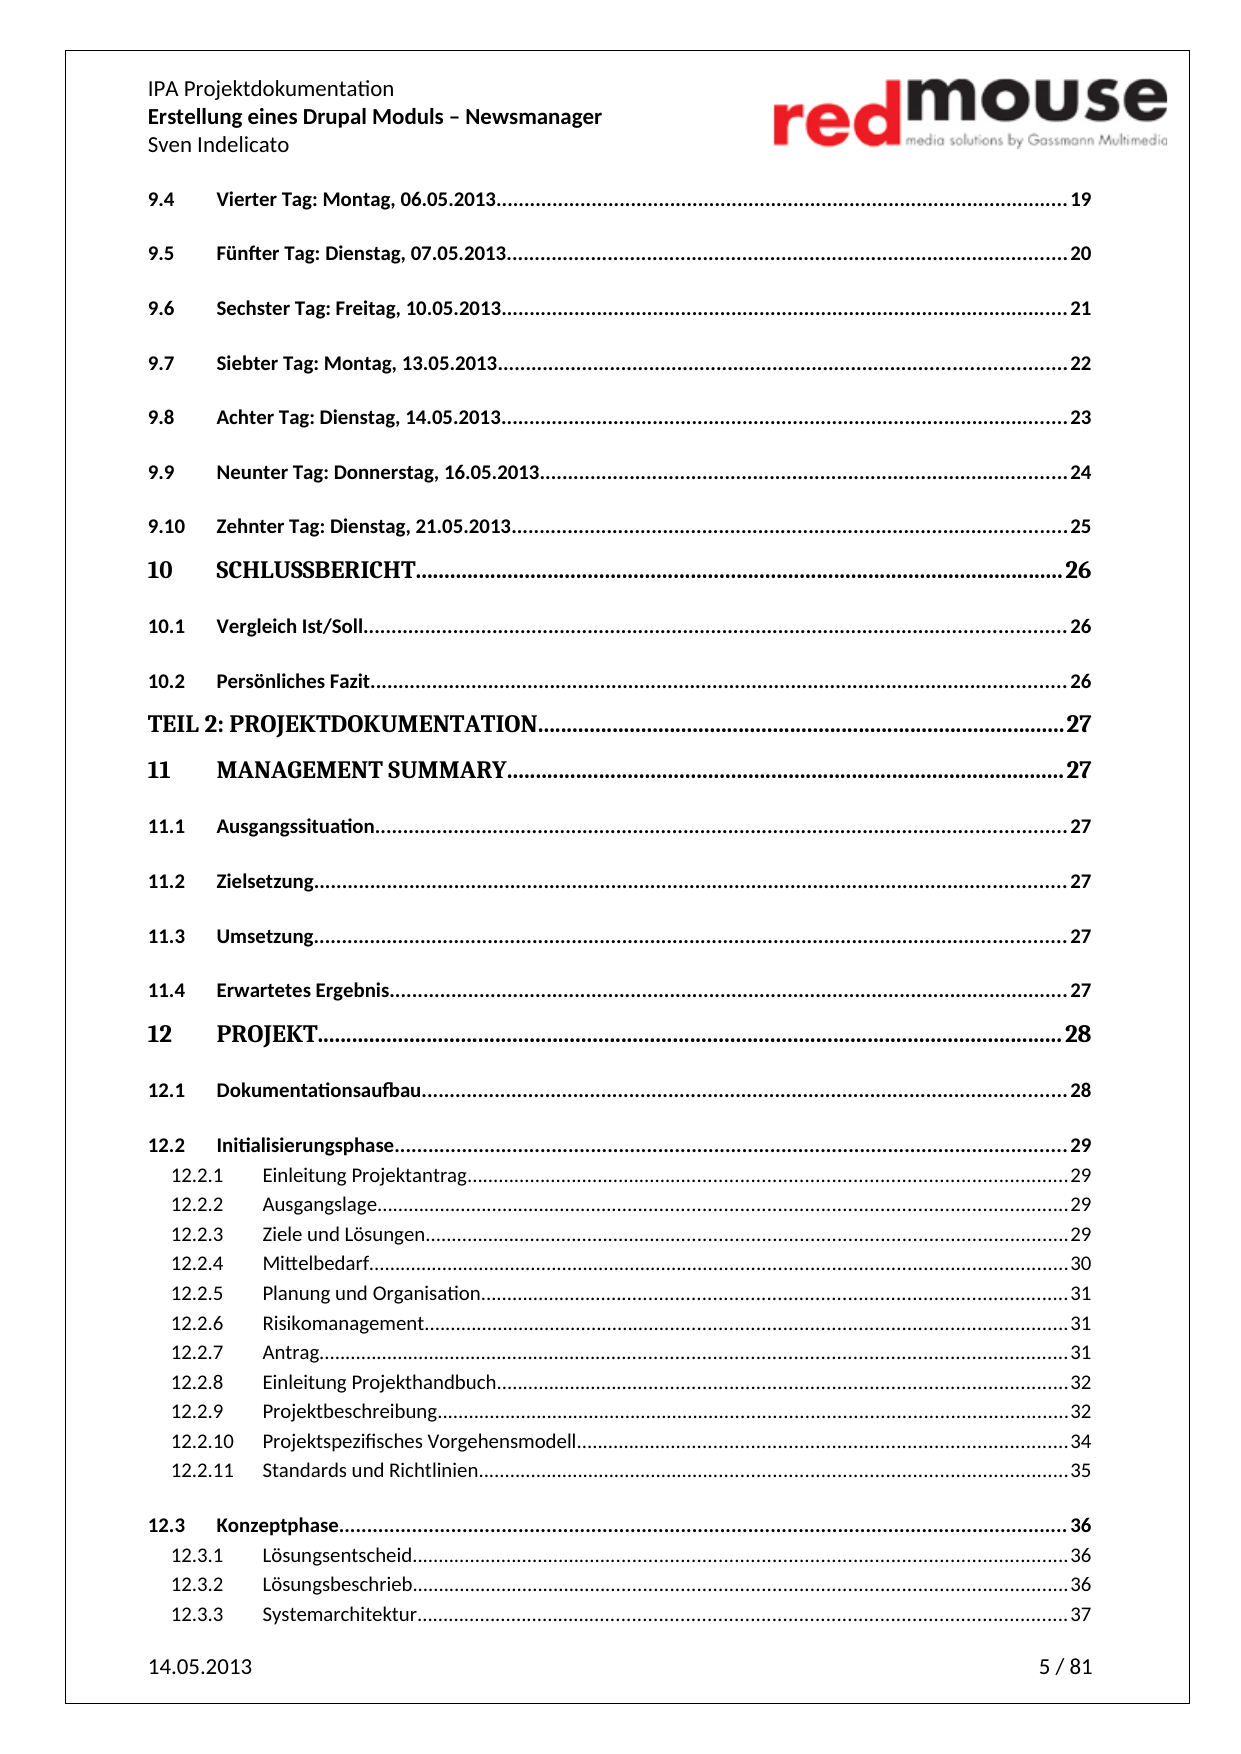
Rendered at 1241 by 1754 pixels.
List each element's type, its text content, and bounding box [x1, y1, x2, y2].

text 9.10 Zehnter Tag: Dienstag, 21.05.2013 25 [148, 513, 1093, 539]
text 12.2.8 Einleitung Projekthandbuch 32 [171, 1369, 1093, 1394]
text 12.2.11 Standards und Richtlinien 35 [171, 1458, 1093, 1483]
text 12.2.3 Ziele und Lösungen 29 [171, 1221, 1093, 1246]
text 9.9 Neunter Tag: Donnerstag, 16.05.2013 24 [148, 459, 1093, 484]
text 9.4 Vierter Tag: Montag, 06.05.2013 19 [148, 186, 1093, 211]
text 12.3.1 Lösungsentscheid 36 [171, 1542, 1093, 1567]
text 9.7 Siebter Tag: Montag, 13.05.2013 22 [148, 350, 1093, 375]
picture [773, 78, 1168, 149]
text 12.2.5 Planung und Organisation 31 [171, 1280, 1093, 1306]
text 12.2.10 Projektspezifisches Vorgehensmodell 34 [171, 1428, 1093, 1453]
text 11.1 Ausgangssituation 27 [148, 814, 1093, 839]
text 12.3.3 Systemarchitektur 37 [171, 1601, 1093, 1626]
text 11.3 Umsetzung 27 [148, 923, 1093, 948]
text 12.3 Konzeptphase 36 [148, 1512, 1093, 1538]
text 9.8 Achter Tag: Dienstag, 14.05.2013 23 [148, 404, 1093, 430]
text 9.6 Sechster Tag: Freitag, 10.05.2013 21 [148, 295, 1093, 321]
text 10.2 Persönliches Fazit 26 [148, 668, 1093, 693]
text 12.2.7 Antrag 31 [171, 1339, 1093, 1365]
text 9.5 Fünfter Tag: Dienstag, 07.05.2013 20 [148, 241, 1093, 266]
text 12 Projekt 28 [148, 1019, 1093, 1048]
text 11.2 Zielsetzung 27 [148, 868, 1093, 894]
text Teil 2: Projektdokumentation 27 [148, 710, 1093, 739]
text 12.2.9 Projektbeschreibung 32 [171, 1398, 1093, 1424]
text 10.1 Vergleich Ist/Soll 26 [148, 613, 1093, 639]
text 12.2 Initialisierungsphase 29 [148, 1132, 1093, 1158]
text 12.2.6 Risikomanagement 31 [171, 1310, 1093, 1335]
text 12.2.4 Mittelbedarf 30 [171, 1251, 1093, 1276]
text 11.4 Erwartetes Ergebnis 27 [148, 977, 1093, 1003]
text 12.2.2 Ausgangslage 29 [171, 1191, 1093, 1217]
text 12.2.1 Einleitung Projektantrag 29 [171, 1162, 1093, 1187]
text 10 Schlussbericht 26 [148, 556, 1093, 584]
text 12.3.2 Lösungsbeschrieb 36 [171, 1571, 1093, 1597]
text 11 Management Summary 27 [148, 756, 1093, 784]
text 12.1 Dokumentationsaufbau 28 [148, 1078, 1093, 1103]
